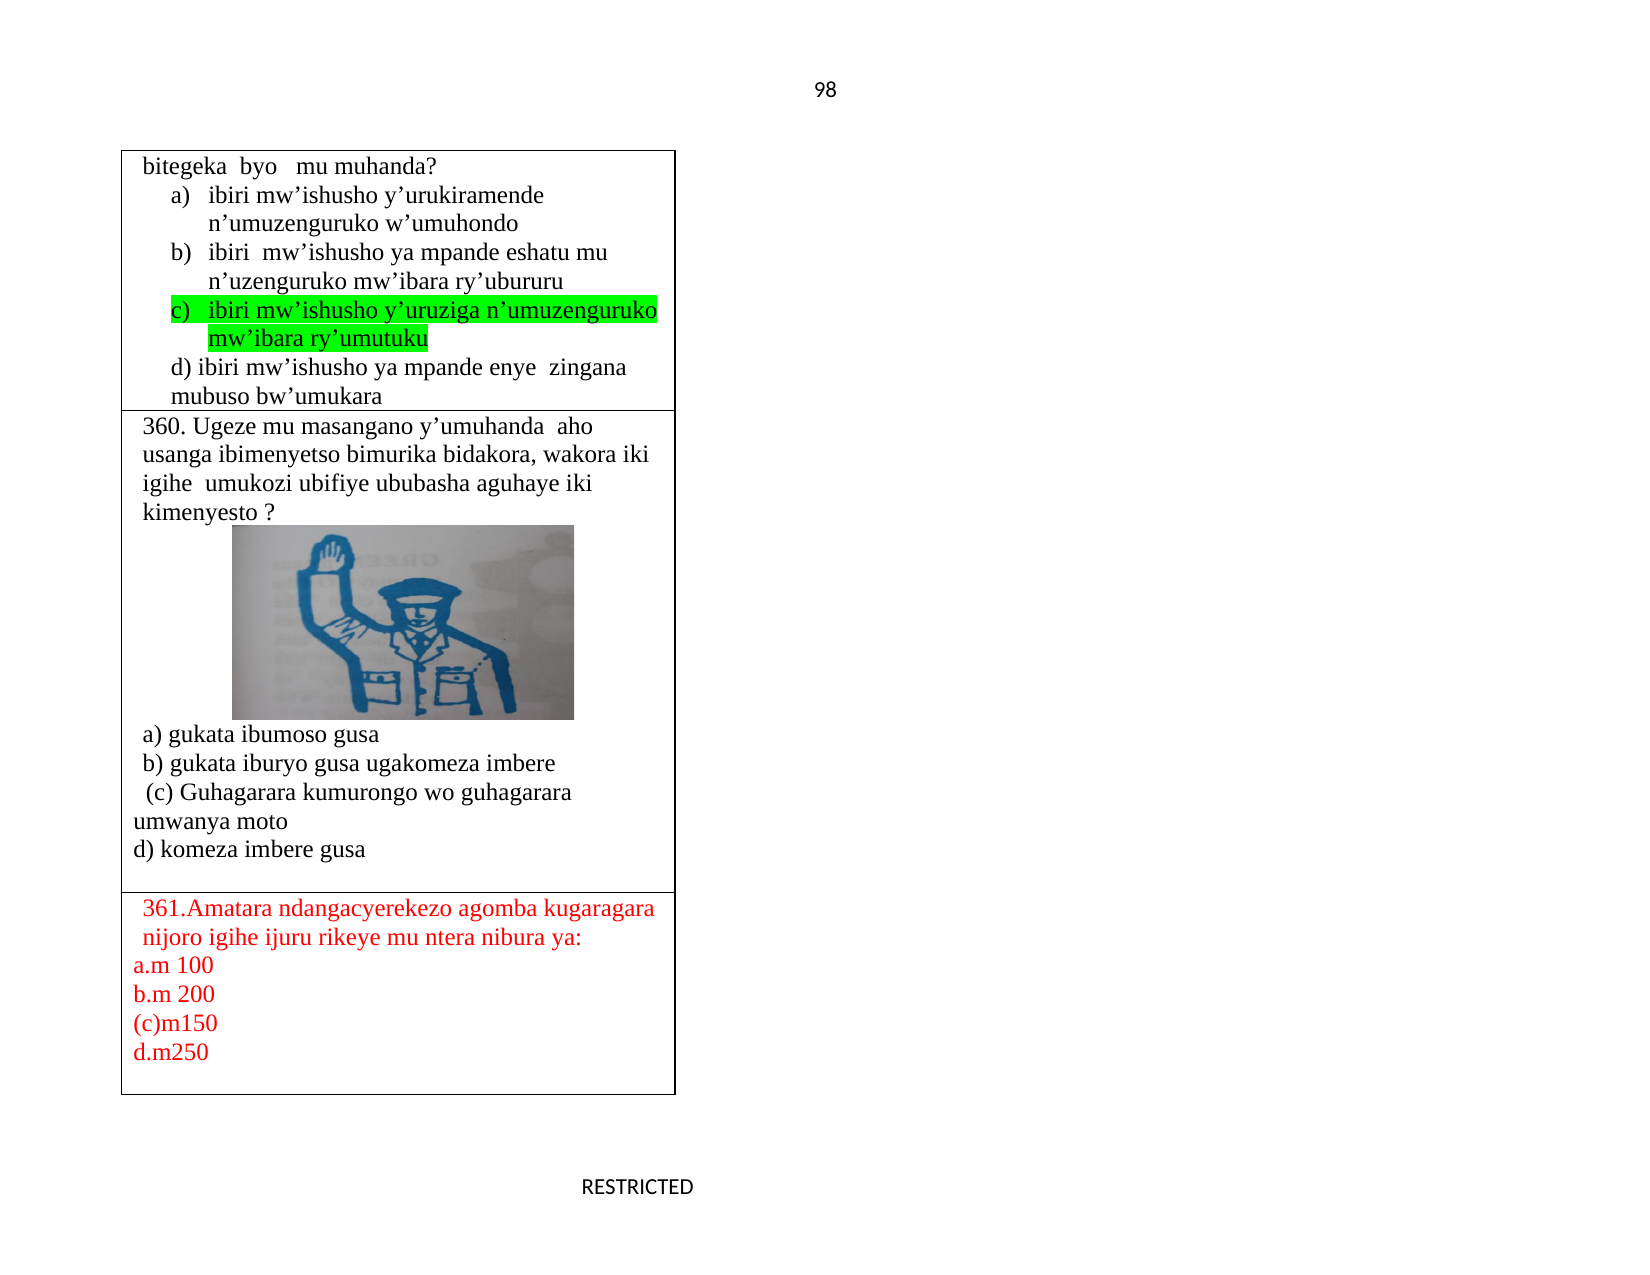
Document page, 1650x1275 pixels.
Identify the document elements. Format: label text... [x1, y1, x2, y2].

picture [232, 525, 575, 720]
table_cell 361.Amatara ndangacyerekezo agomba kugaragara nijoro igihe ijuru rikeye mu ntera nibura ya: a.m 100 b.m 200 (c)m150 d.m250 [122, 893, 674, 1094]
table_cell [122, 151, 674, 410]
table_cell 360. Ugeze mu masangano y’umuhanda aho usanga ibimenyetso bimurika bidakora, wakora iki igihe umukozi ubifiye ububasha aguhaye iki kimenyesto ? a) gukata ibumoso gusa b) gukata iburyo gusa ugakomeza imbere (c) Guhagarara kumurongo wo guhagarara umwanya moto d) komeza imbere gusa [122, 411, 674, 892]
